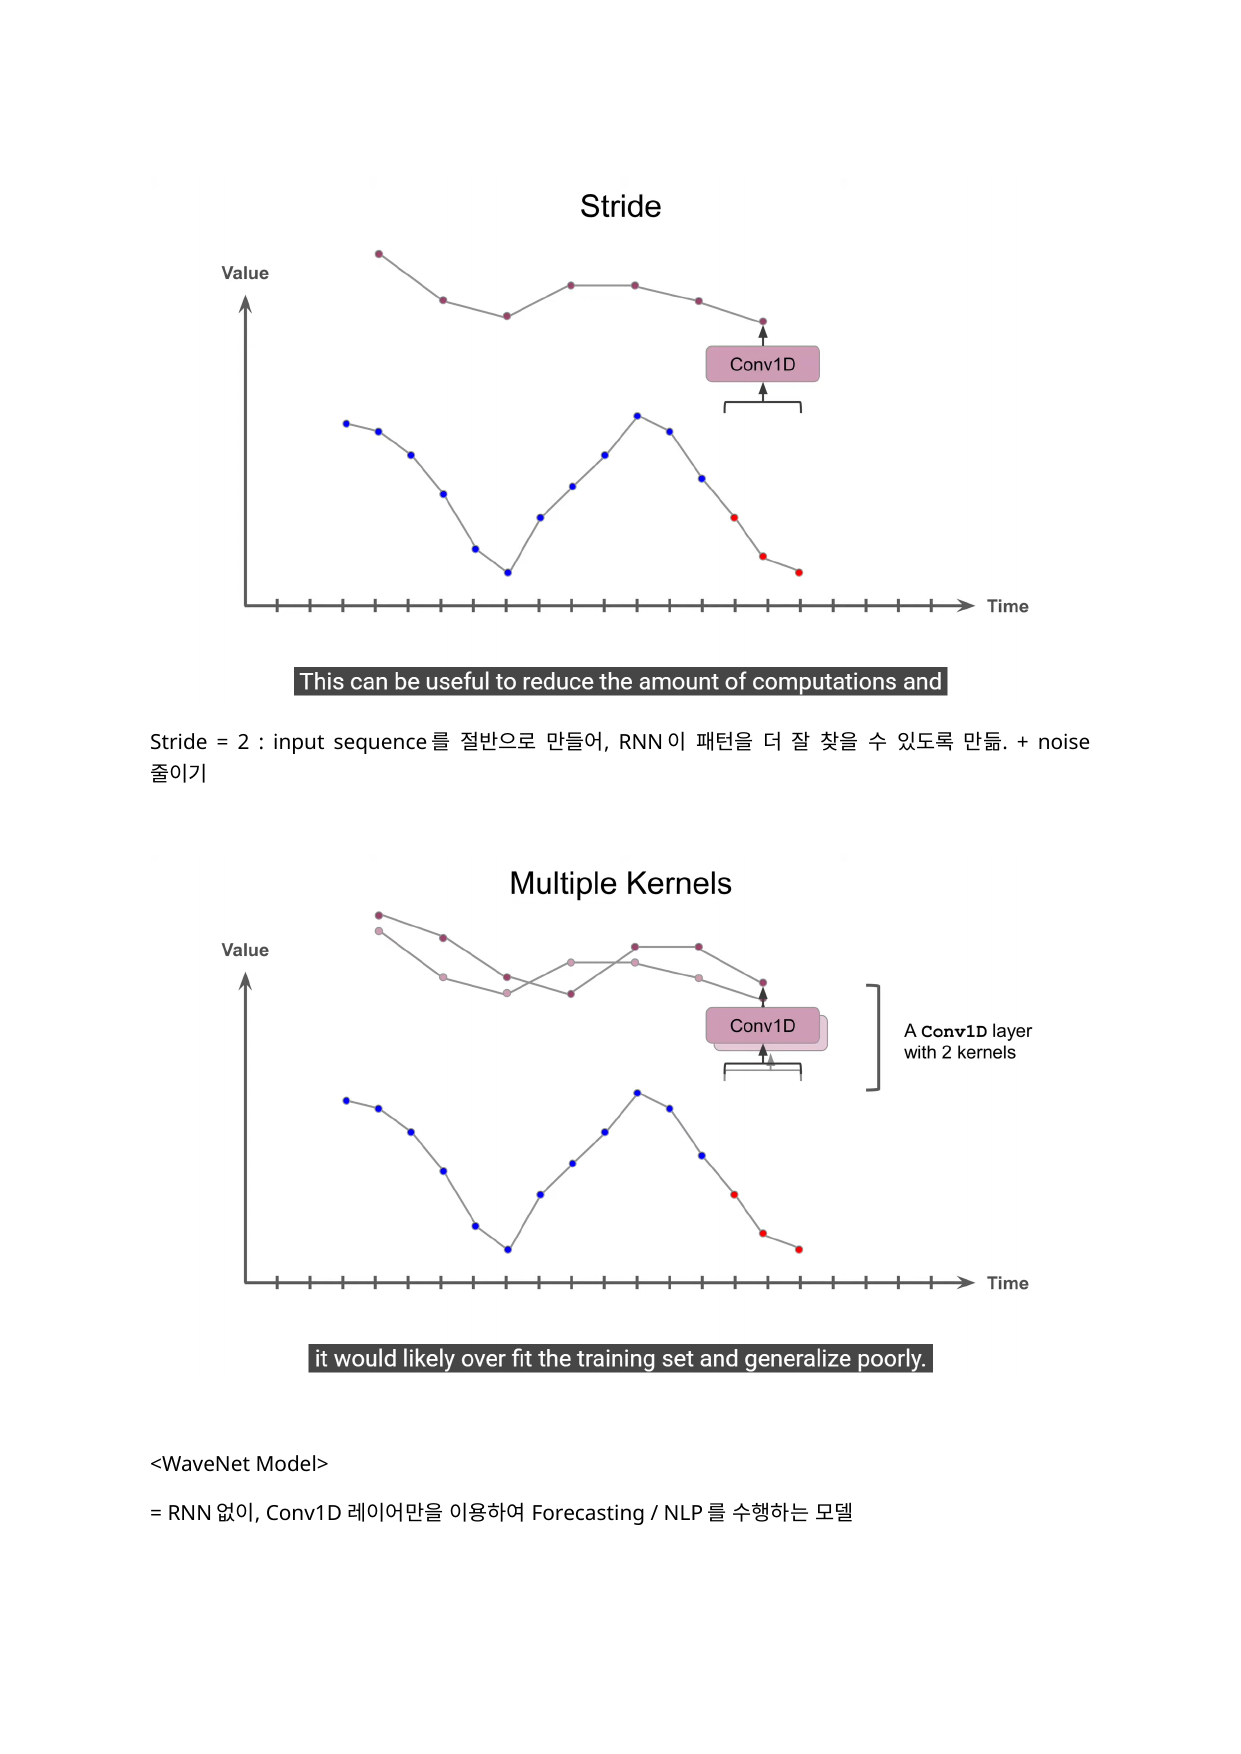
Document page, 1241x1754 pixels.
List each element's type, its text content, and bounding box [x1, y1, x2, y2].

picture [150, 177, 1091, 706]
text Stride = 2 : input sequence를 절반으로 만들어, RNN이 패턴을 더 잘 찾을 수 있도록 만듦. + noise 줄이기 [150, 725, 1090, 788]
text <WaveNet Model> [150, 1449, 1090, 1478]
picture [150, 854, 1091, 1383]
text = RNN없이, Conv1D 레이어만을 이용하여 Forecasting / NLP를 수행하는 모델 [150, 1496, 1090, 1527]
